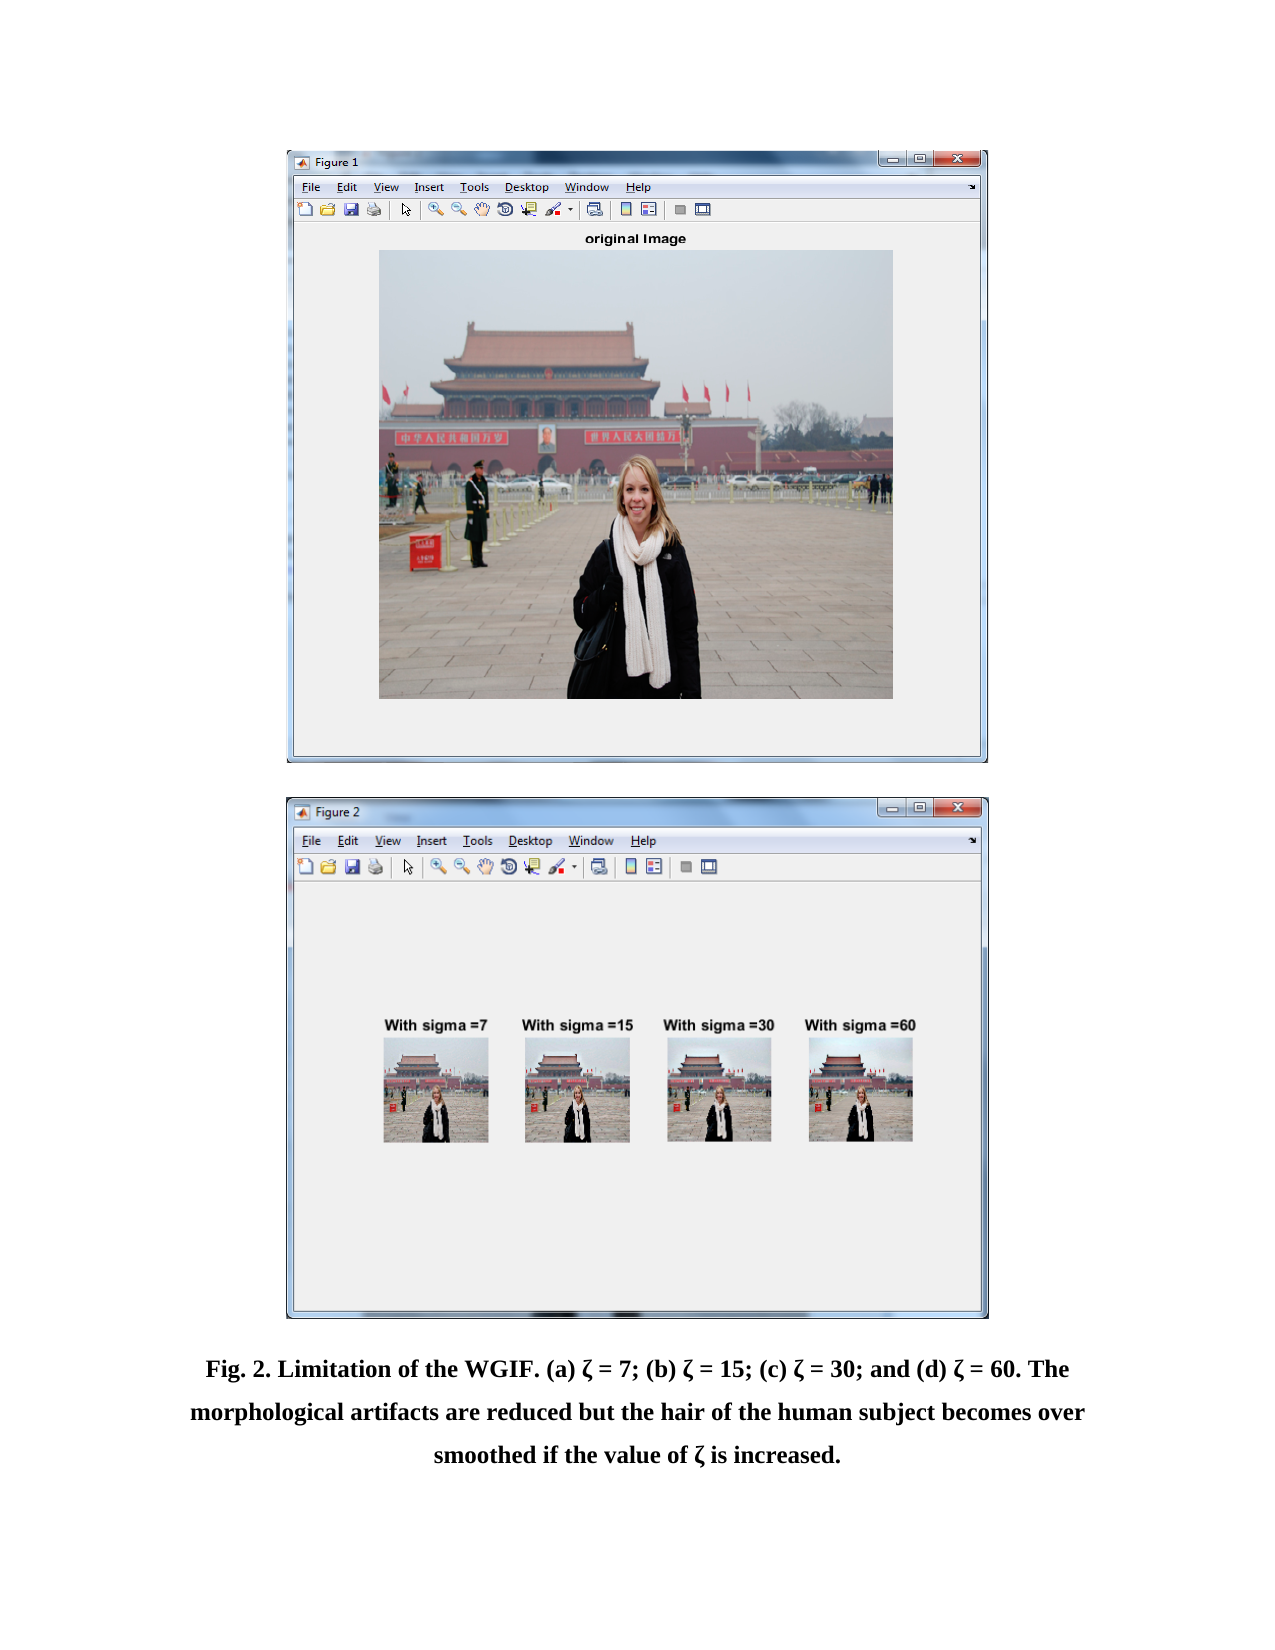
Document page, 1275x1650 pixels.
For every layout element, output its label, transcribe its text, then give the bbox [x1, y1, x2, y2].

picture [286, 797, 989, 1319]
picture [286, 150, 989, 763]
text Fig. 2. Limitation of the WGIF. (a) ζ = 7; (b) ζ = 15; (c) ζ = 30; and (d) ζ = 60. The morphological artifacts are reduced but the hair of the human subject becomes over smoothed if the value of ζ is increased. [150, 1354, 1125, 1469]
